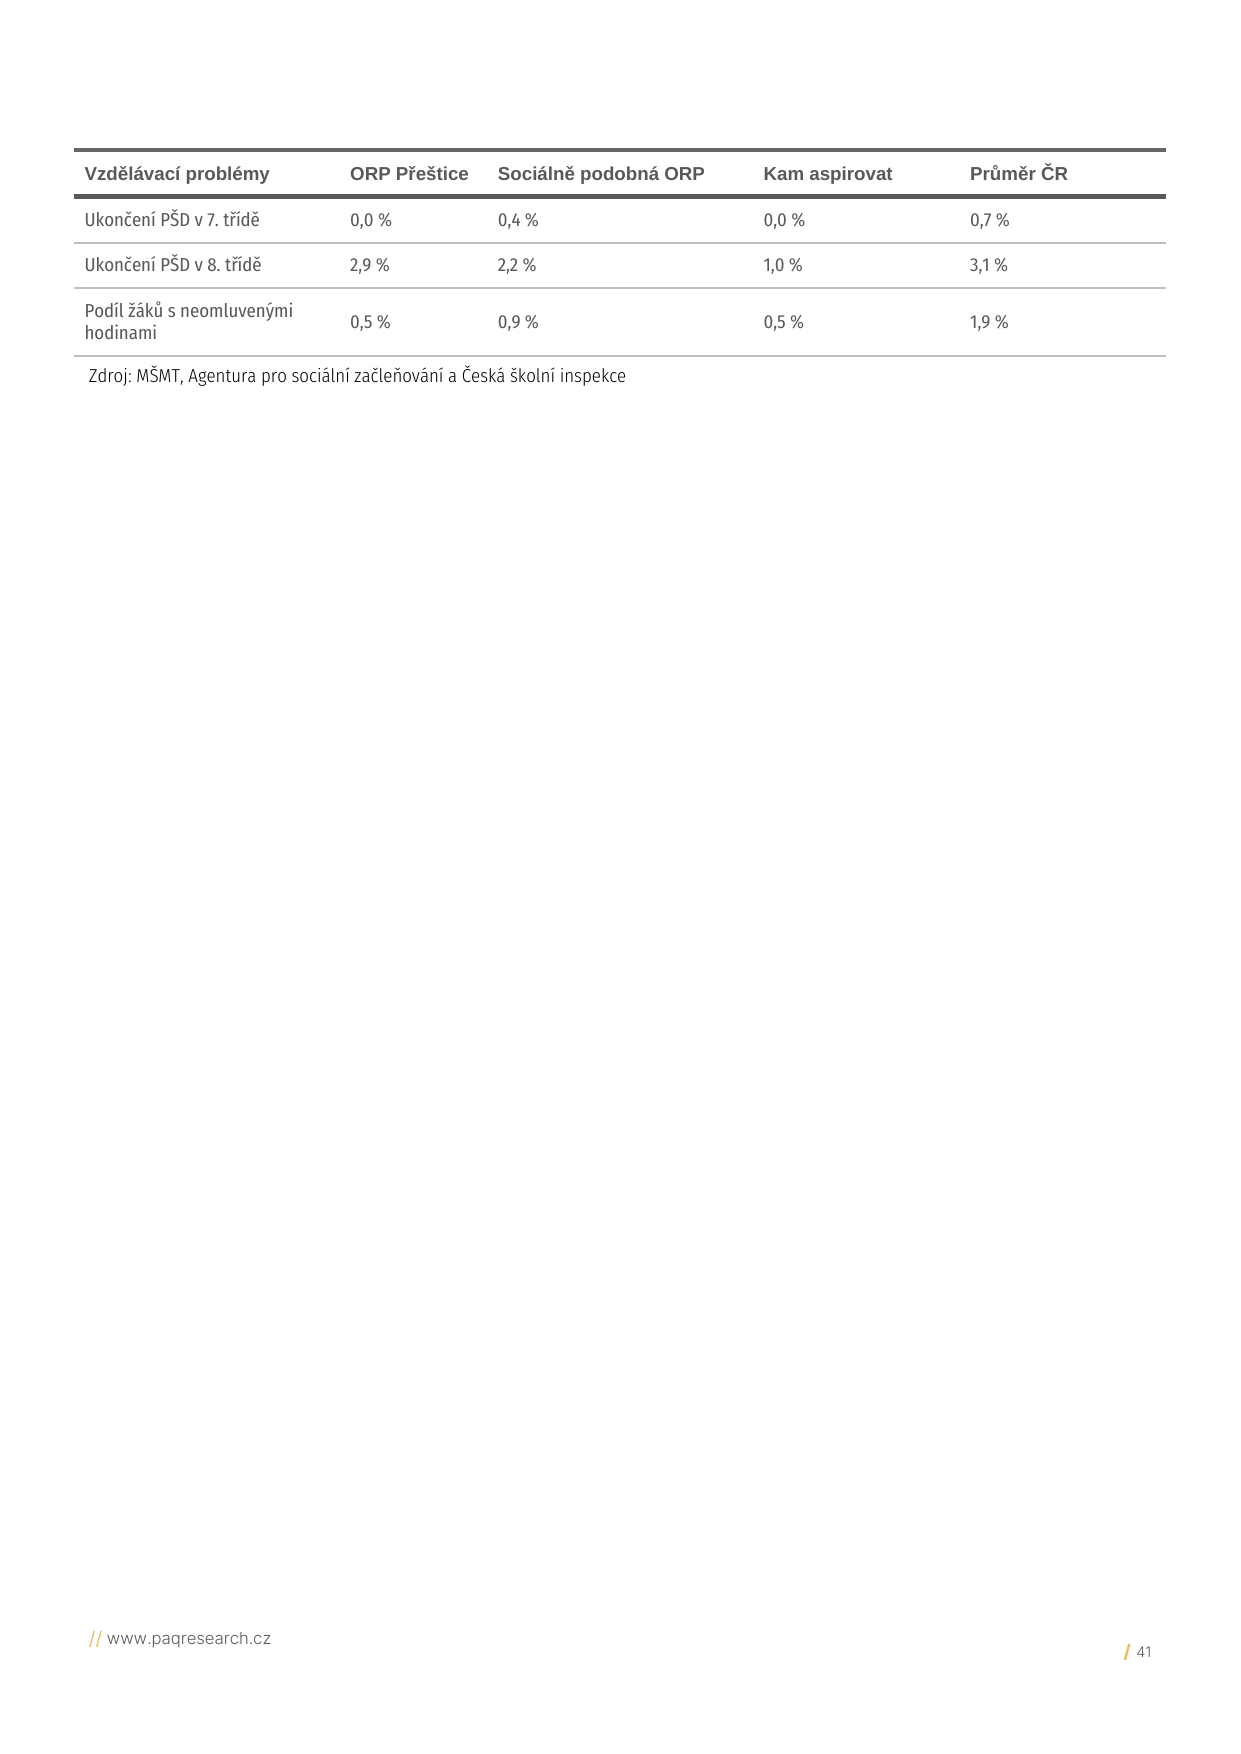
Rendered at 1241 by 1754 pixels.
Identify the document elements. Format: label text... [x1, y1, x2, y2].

table_cell 2,2 % [487, 244, 753, 287]
table_header Kam aspirovat [753, 152, 959, 194]
table_header Průměr ČR [960, 152, 1166, 194]
table_cell Ukončení PŠD v 7. třídě [74, 199, 339, 242]
table_cell 0,5 % [340, 289, 487, 355]
text Zdroj: MŠMT, Agentura pro sociální začleňování a Česká školní inspekce [89, 357, 1152, 387]
table_cell 0,0 % [340, 199, 487, 242]
table_cell 0,0 % [753, 199, 959, 242]
table_header ORP Přeštice [340, 152, 487, 194]
table_cell 3,1 % [960, 244, 1166, 287]
table_cell 0,4 % [487, 199, 753, 242]
table_header Sociálně podobná ORP [487, 152, 753, 194]
table_cell 1,9 % [960, 289, 1166, 355]
table_cell 0,7 % [960, 199, 1166, 242]
table_cell 0,5 % [753, 289, 959, 355]
table_cell Ukončení PŠD v 8. třídě [74, 244, 339, 287]
table_cell 0,9 % [487, 289, 753, 355]
table_cell 1,0 % [753, 244, 959, 287]
table_header Vzdělávací problémy [74, 152, 339, 194]
table_cell Podíl žáků s neomluvenými hodinami [74, 289, 339, 355]
table_cell 2,9 % [340, 244, 487, 287]
